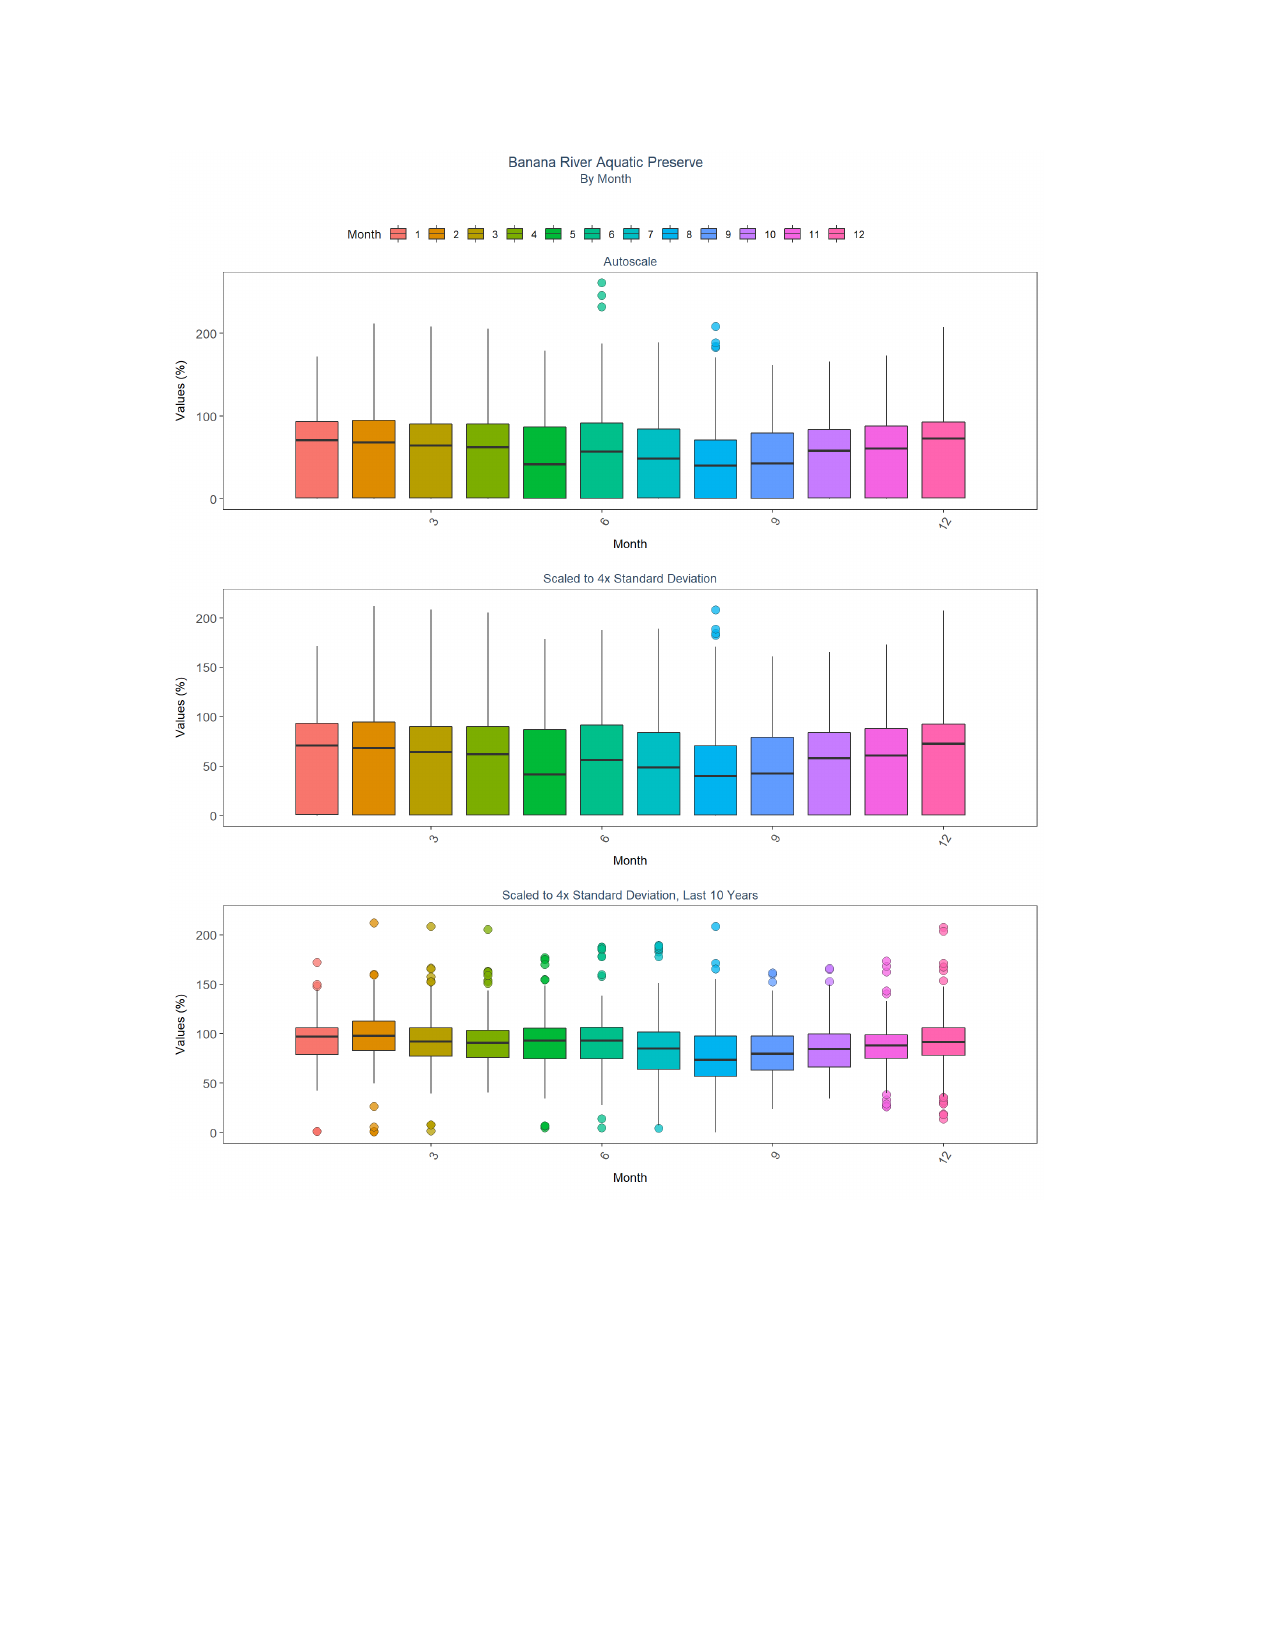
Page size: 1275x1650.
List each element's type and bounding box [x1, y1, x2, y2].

picture [168, 150, 1044, 1200]
